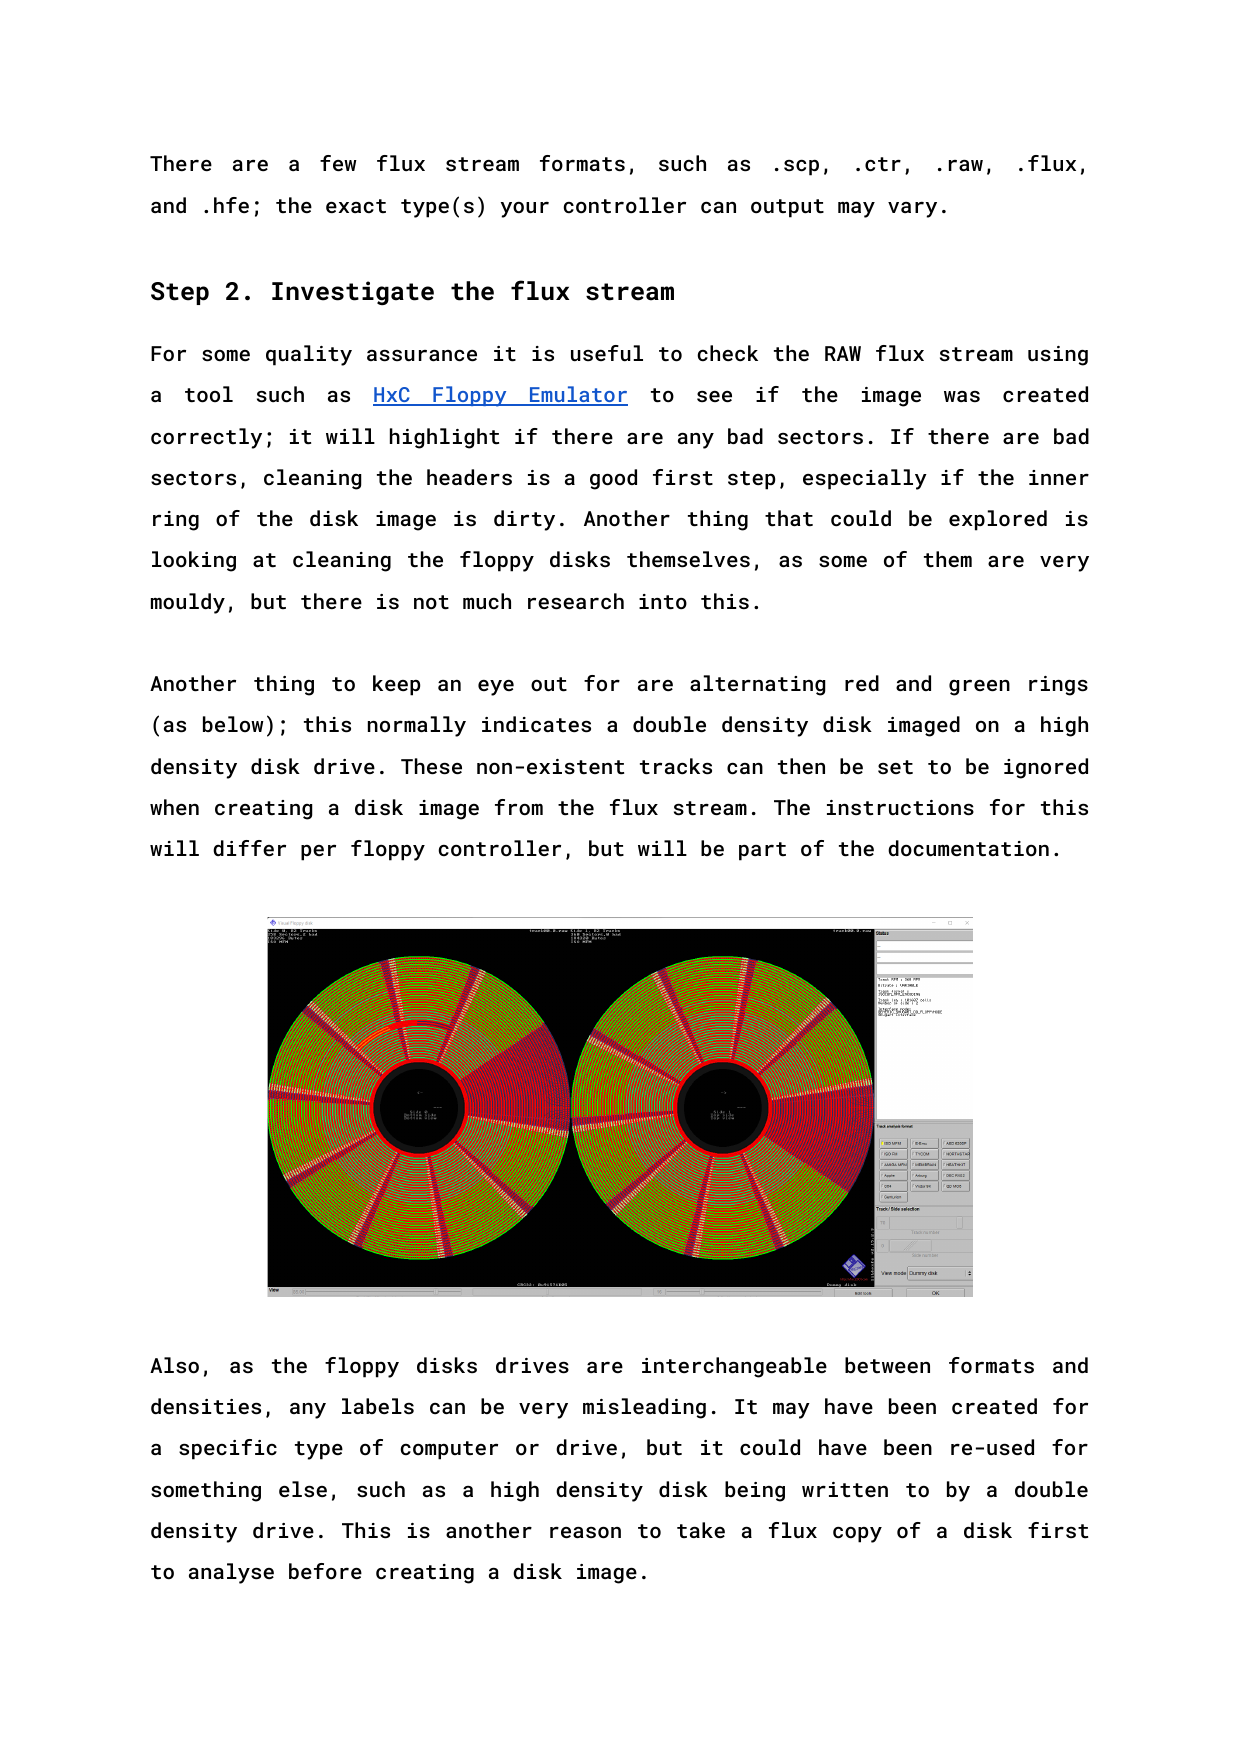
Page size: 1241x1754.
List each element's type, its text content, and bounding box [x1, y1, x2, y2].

text Also, as the floppy disks drives are interchangeable between formats and densities, any labels can be very misleading. It may have been created for a specific type of computer or drive, but it could have been re-used for something else, such as a high density disk being written to by a double density drive. This is another reason to take a flux copy of a disk first to analyse before creating a disk image. [150, 1351, 1090, 1585]
text There are a few flux stream formats, such as .scp, .ctr, .raw, .flux, and .hfe; the exact type(s) your controller can output may vary. [150, 150, 1090, 219]
text Another thing to keep an eye out for are alternating red and green rings (as below); this normally indicates a double density disk imaged on a high density disk drive. These non-existent tracks can then be set to be ignored when creating a disk image from the flux stream. The instructions for this will differ per floppy controller, but will be part of the documentation. [150, 670, 1090, 862]
subtitle Step 2. Investigate the flux stream [150, 274, 1090, 307]
picture [267, 917, 973, 1297]
text For some quality assurance it is useful to check the RAW flux stream using a tool such as HxC Floppy Emulator to see if the image was created correctly; it will highlight if there are any bad sectors. If there are bad sectors, cleaning the headers is a good first step, especially if the inner ring of the disk image is dirty. Another thing that could be explored is looking at cleaning the floppy disks themselves, as some of them are very mouldy, but there is not much research into this. [150, 340, 1090, 615]
